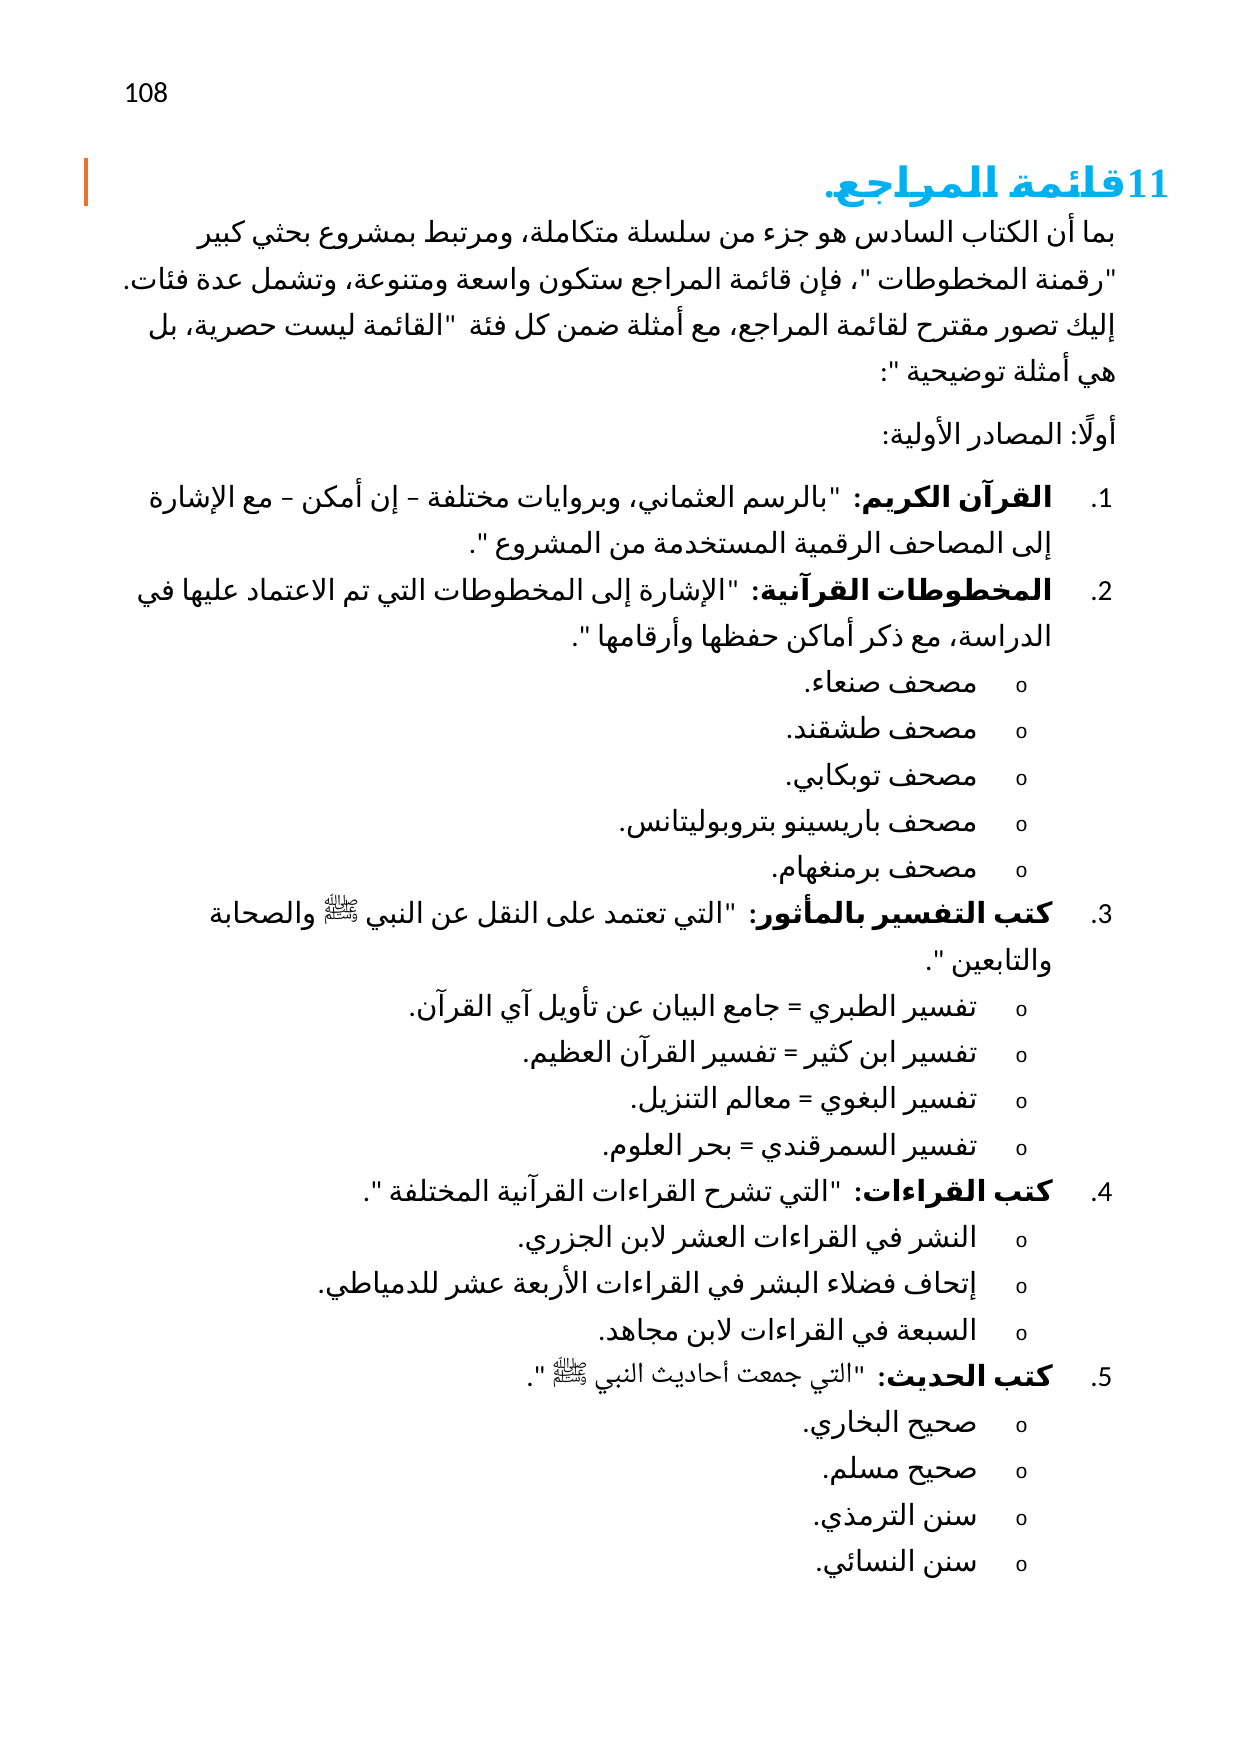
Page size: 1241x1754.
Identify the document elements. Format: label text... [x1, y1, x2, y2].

list سنن الترمذي. [112, 1497, 1015, 1532]
list تفسير السمرقندي = بحر العلوم. [112, 1127, 1015, 1162]
list صحيح البخاري. [112, 1404, 1015, 1440]
list كتب القراءات: "التي تشرح القراءات القرآنية المختلفة ". [112, 1173, 1090, 1208]
list النشر في القراءات العشر لابن الجزري. [112, 1219, 1015, 1255]
list السبعة في القراءات لابن مجاهد. [112, 1312, 1015, 1347]
list تفسير الطبري = جامع البيان عن تأويل آي القرآن. [112, 988, 1015, 1023]
text بما أن الكتاب السادس هو جزء من سلسلة متكاملة، ومرتبط بمشروع بحثي كبير "رقمنة المخطوطات "، فإن قائمة المراجع ستكون واسعة ومتنوعة، وتشمل عدة فئات. إليك تصور مقترح لقائمة المراجع، مع أمثلة ضمن كل فئة "القائمة ليست حصرية، بل هي أمثلة توضيحية ": [112, 214, 1117, 389]
list مصحف برمنغهام. [112, 849, 1015, 885]
list المخطوطات القرآنية: "الإشارة إلى المخطوطات التي تم الاعتماد عليها في الدراسة، مع ذكر أماكن حفظها وأرقامها ". [112, 572, 1090, 653]
list القرآن الكريم: "بالرسم العثماني، وبروايات مختلفة – إن أمكن – مع الإشارة إلى المصاحف الرقمية المستخدمة من المشروع ". [112, 479, 1090, 561]
list إتحاف فضلاء البشر في القراءات الأربعة عشر للدمياطي. [112, 1265, 1015, 1301]
list كتب التفسير بالمأثور: "التي تعتمد على النقل عن النبي ﷺ والصحابة والتابعين ". [112, 895, 1090, 977]
subtitle قائمة المراجع. [88, 158, 1128, 206]
list تفسير البغوي = معالم التنزيل. [112, 1080, 1015, 1116]
list كتب الحديث: "التي جمعت أحاديث النبي ﷺ ". [112, 1358, 1090, 1393]
list صحيح مسلم. [112, 1450, 1015, 1486]
list مصحف صنعاء. [112, 664, 1015, 700]
list مصحف طشقند. [112, 710, 1015, 746]
list سنن النسائي. [112, 1543, 1015, 1578]
list مصحف باريسينو بتروبوليتانس. [112, 803, 1015, 838]
text أولًا: المصادر الأولية: [112, 416, 1117, 452]
list تفسير ابن كثير = تفسير القرآن العظيم. [112, 1034, 1015, 1070]
list مصحف توبكابي. [112, 757, 1015, 792]
